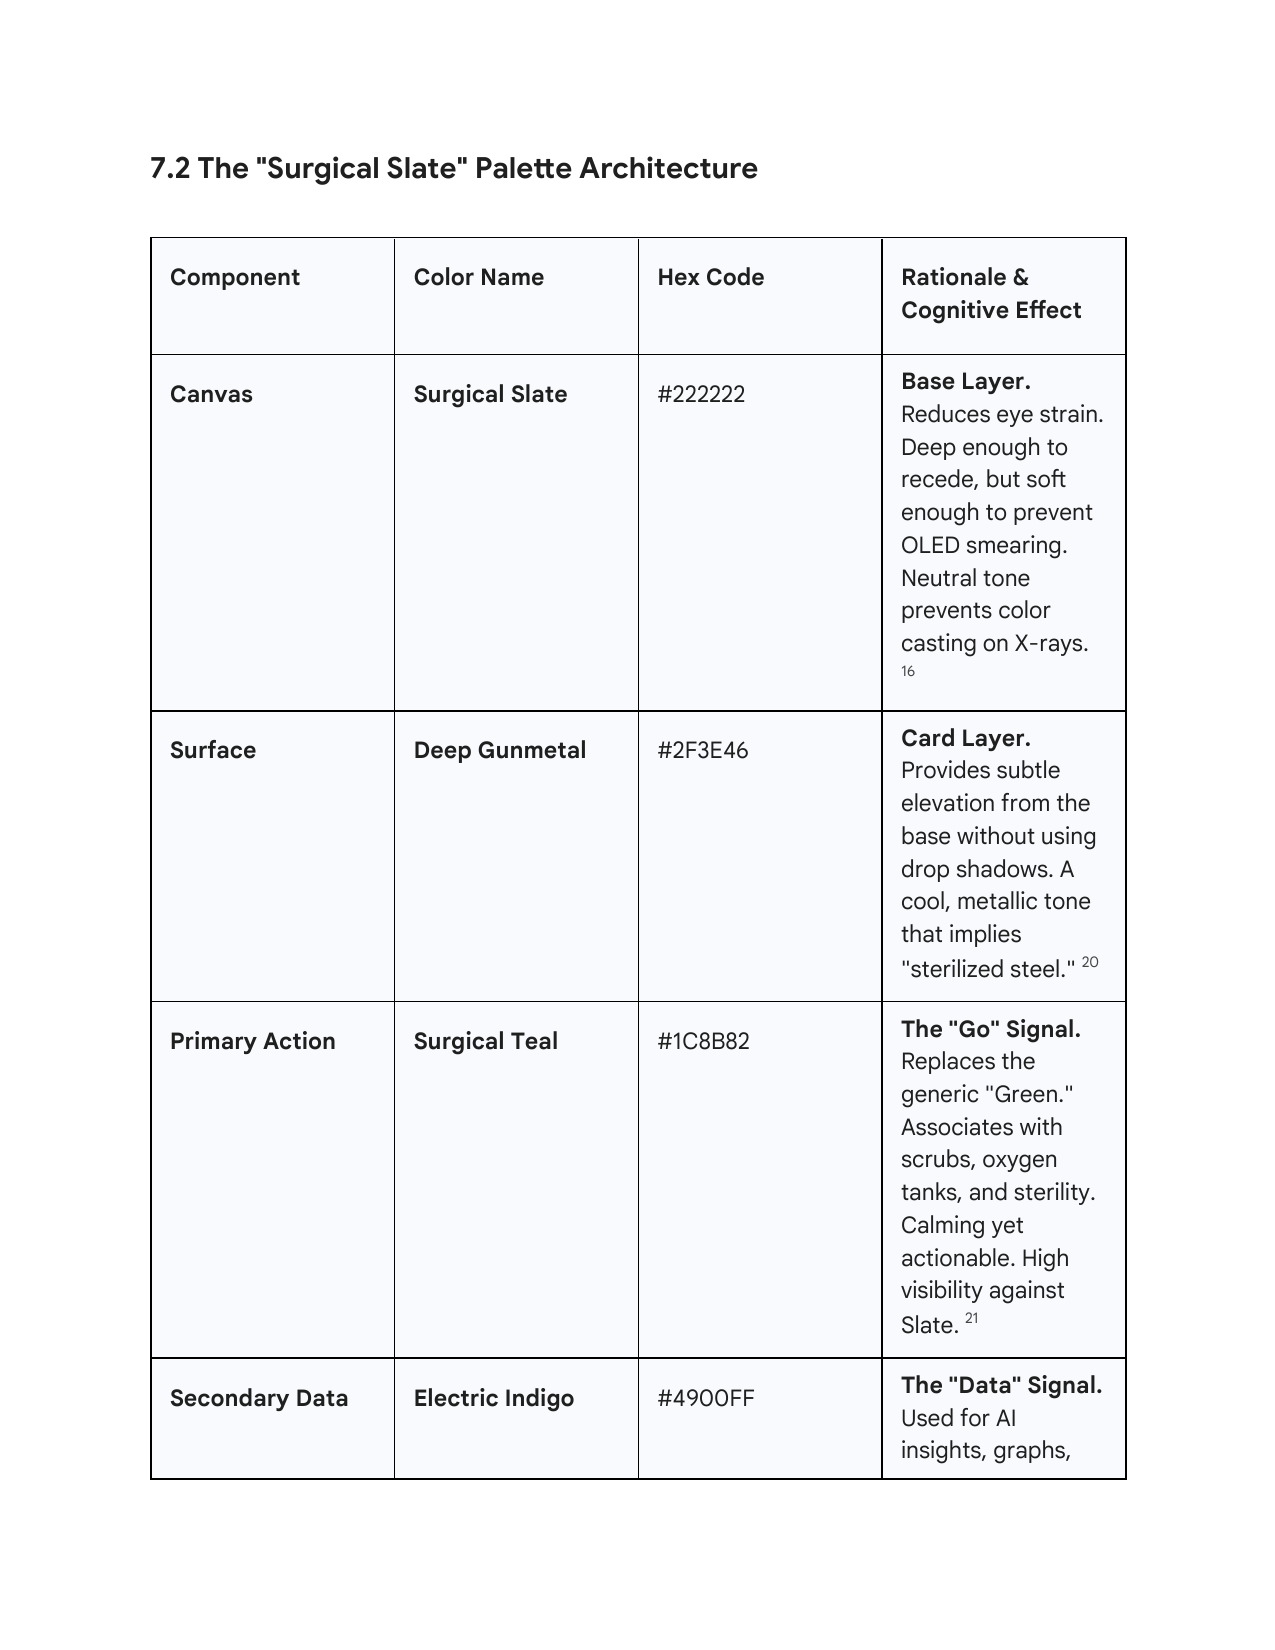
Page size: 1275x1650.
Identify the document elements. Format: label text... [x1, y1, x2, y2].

table_cell #1C8B82 [639, 1002, 881, 1357]
table_cell Secondary Data [152, 1359, 394, 1478]
table_cell The "Go" Signal. Replaces the generic "Green." Associates with scrubs, oxygen tanks, and sterility. Calming yet actionable. High visibility against Slate. 21 [883, 1002, 1125, 1357]
table_header Component [152, 238, 394, 353]
table_cell Deep Gunmetal [395, 712, 638, 1001]
table_cell Electric Indigo [395, 1359, 638, 1478]
table_cell Surgical Slate [395, 355, 638, 710]
table_cell #222222 [639, 355, 881, 710]
table_cell #2F3E46 [639, 712, 881, 1001]
table_header Hex Code [639, 238, 882, 353]
table_cell Base Layer. Reduces eye strain. Deep enough to recede, but soft enough to prevent OLED smearing. Neutral tone prevents color casting on X-rays. 16 [883, 355, 1125, 710]
table_cell Canvas [152, 355, 394, 710]
table_cell Surface [152, 712, 394, 1001]
table_cell Surgical Teal [395, 1002, 638, 1357]
table_cell #4900FF [639, 1359, 881, 1478]
table_cell Primary Action [152, 1002, 394, 1357]
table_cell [883, 1359, 1125, 1478]
table_header Color Name [395, 238, 638, 353]
subtitle 7.2 The "Surgical Slate" Palette Architecture [150, 150, 1125, 187]
table_header Rationale & Cognitive Effect [883, 238, 1125, 353]
table_cell Card Layer. Provides subtle elevation from the base without using drop shadows. A cool, metallic tone that implies "sterilized steel." 20 [883, 712, 1125, 1001]
